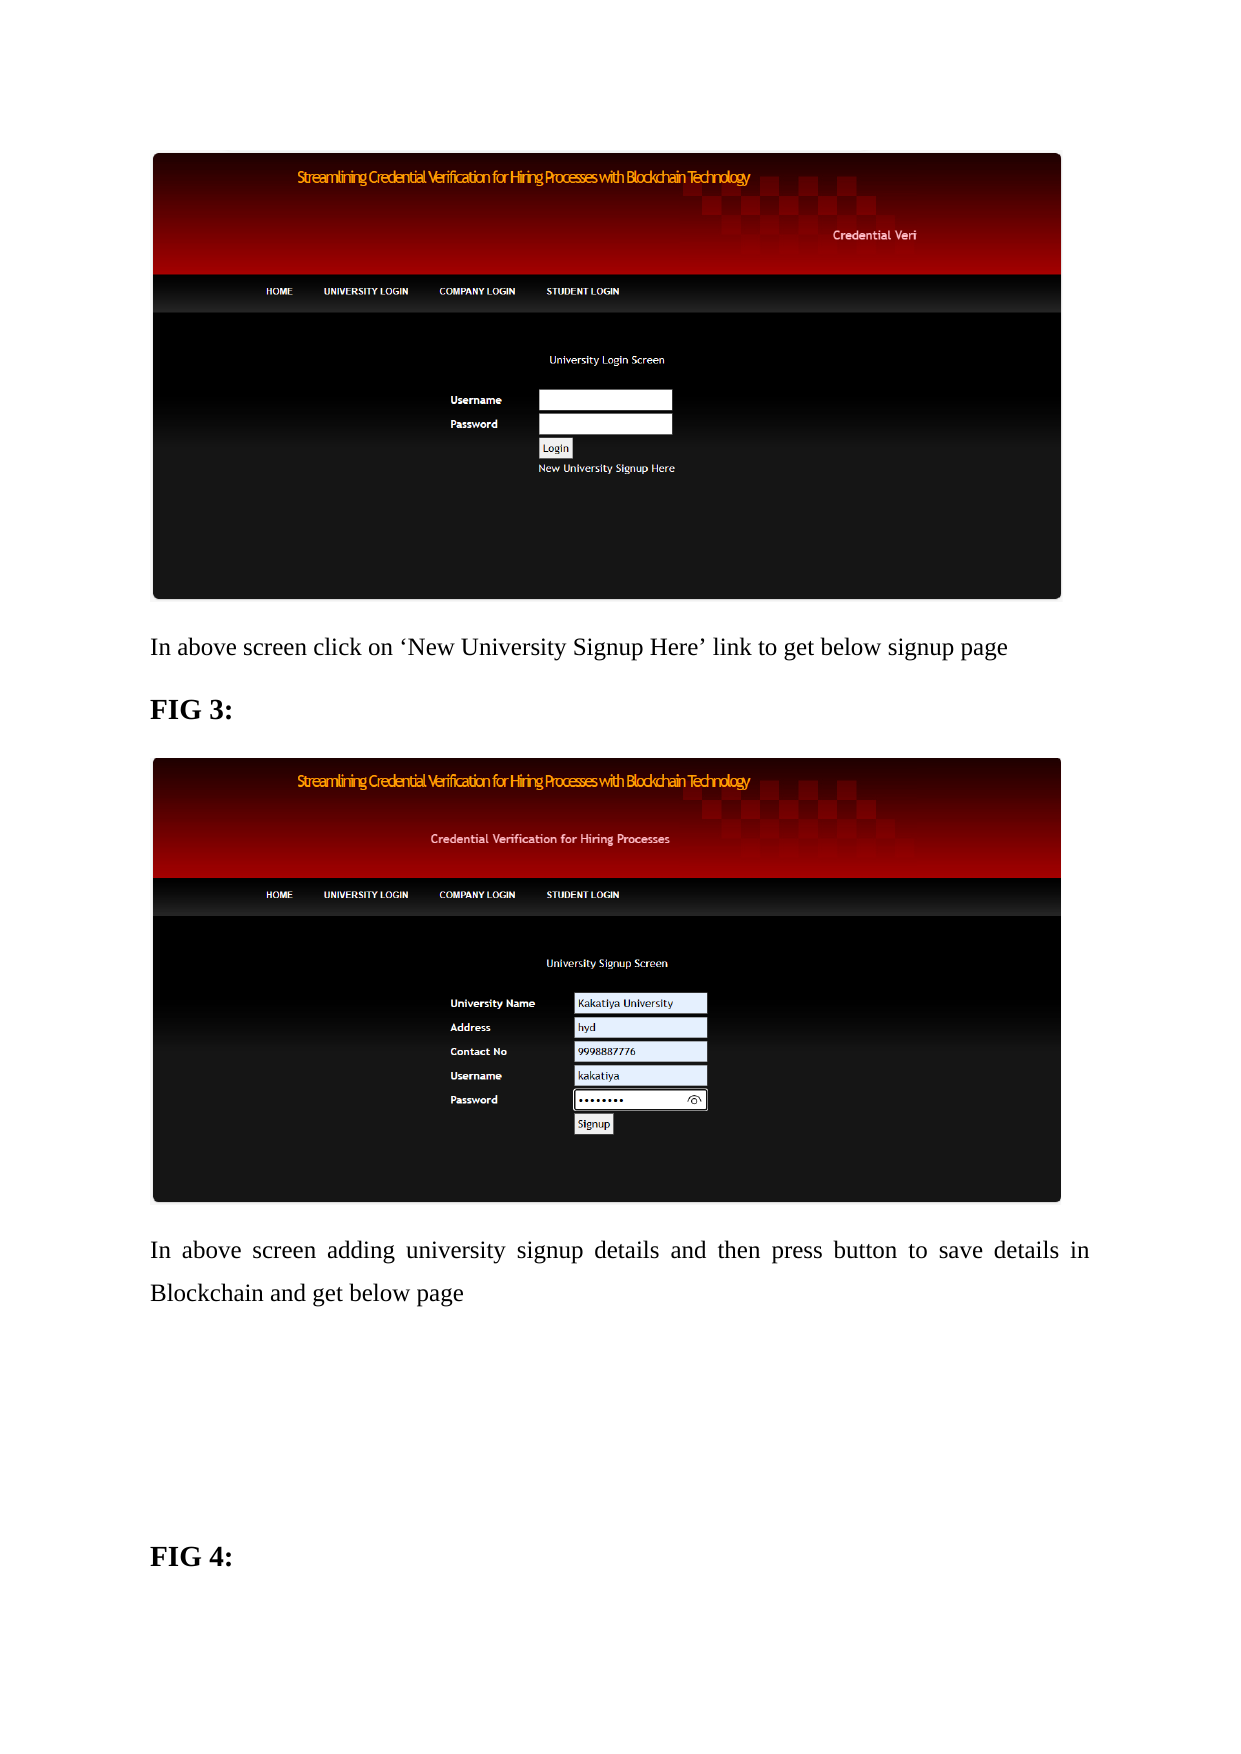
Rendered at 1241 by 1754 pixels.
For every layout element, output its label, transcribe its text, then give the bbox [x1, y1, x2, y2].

text In above screen adding university signup details and then press button to save details in Blockchain and get below page [150, 1235, 1090, 1307]
picture [150, 150, 1063, 602]
text FIG 4: [150, 1539, 1090, 1572]
text In above screen click on ‘New University Signup Here’ link to get below signup page [150, 632, 1090, 661]
text FIG 3: [150, 692, 1090, 725]
picture [150, 758, 1062, 1205]
